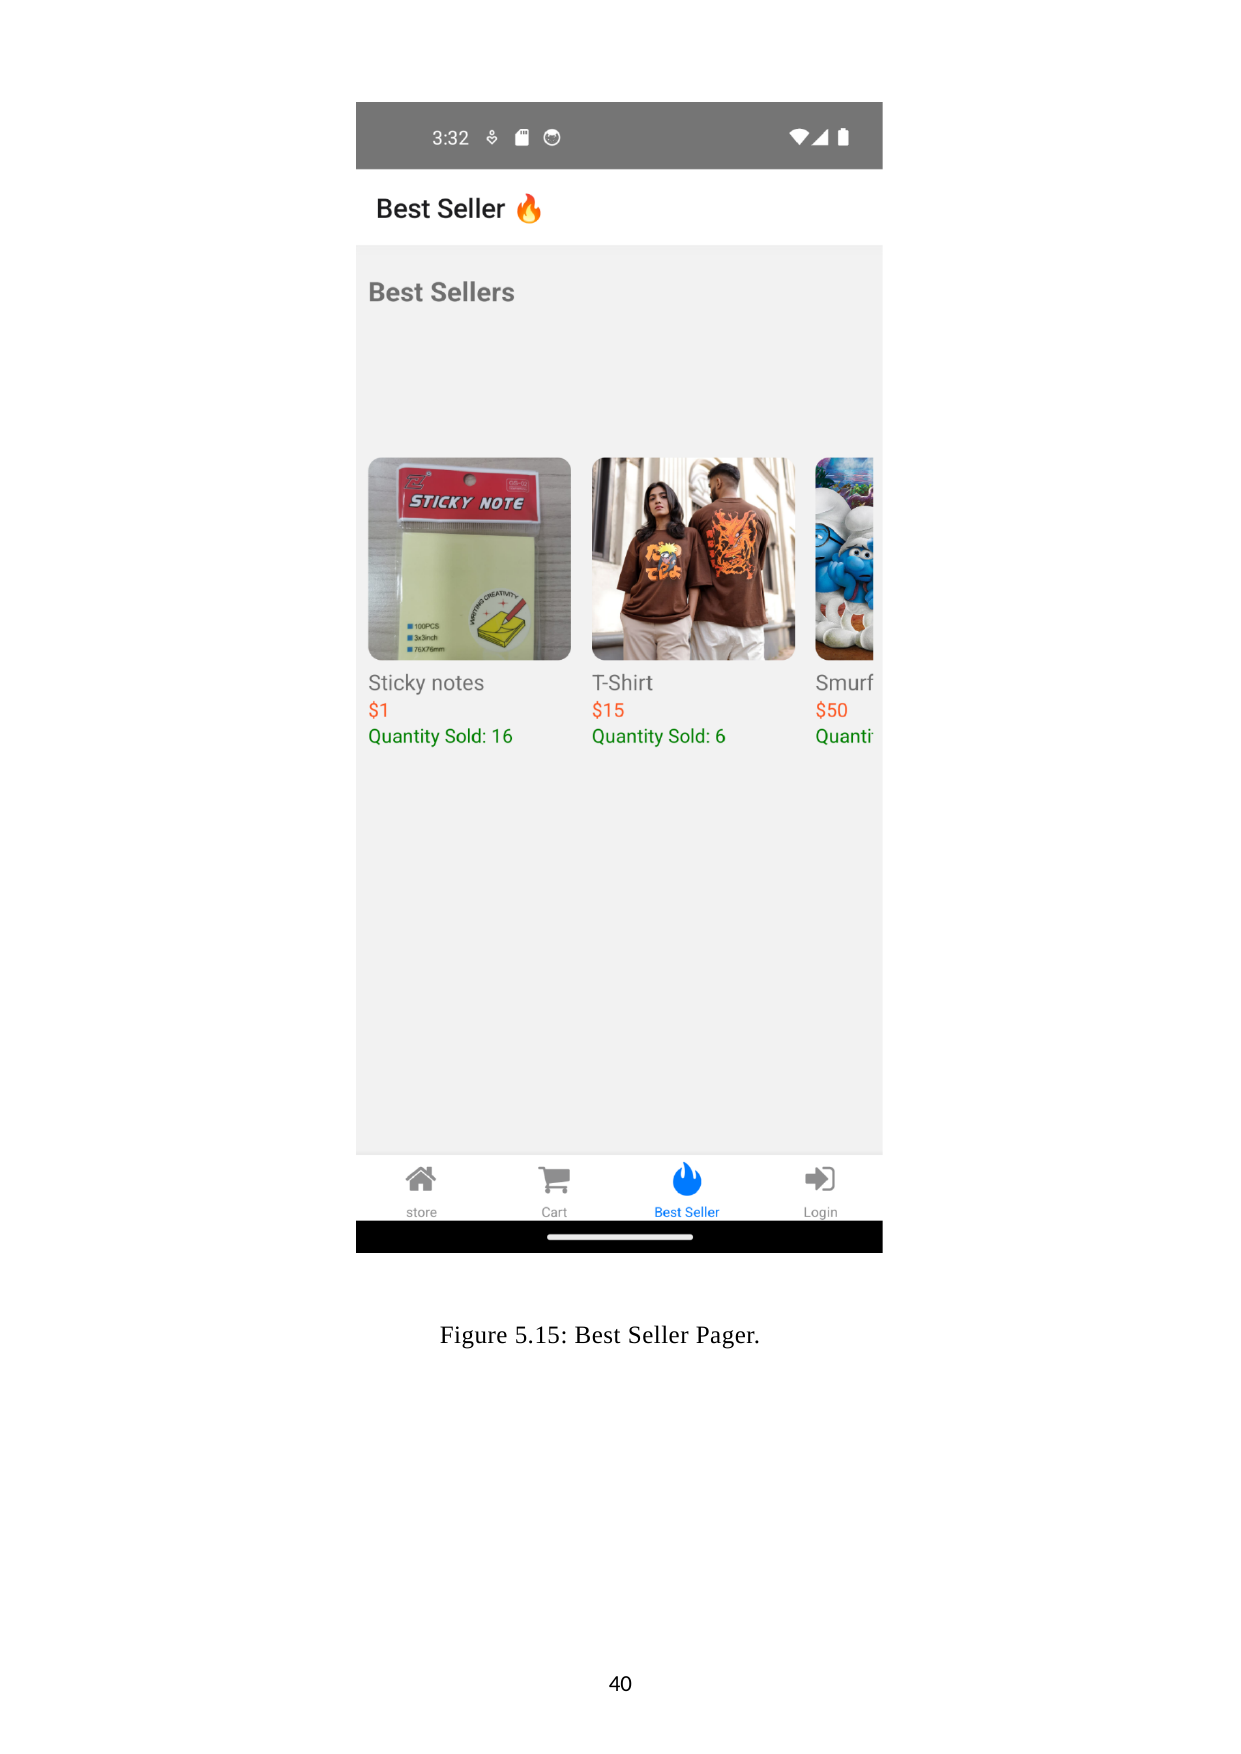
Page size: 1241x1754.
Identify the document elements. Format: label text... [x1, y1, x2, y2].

text Figure 5.15: Best Seller Pager. [150, 1320, 1050, 1349]
picture [354, 102, 883, 1248]
